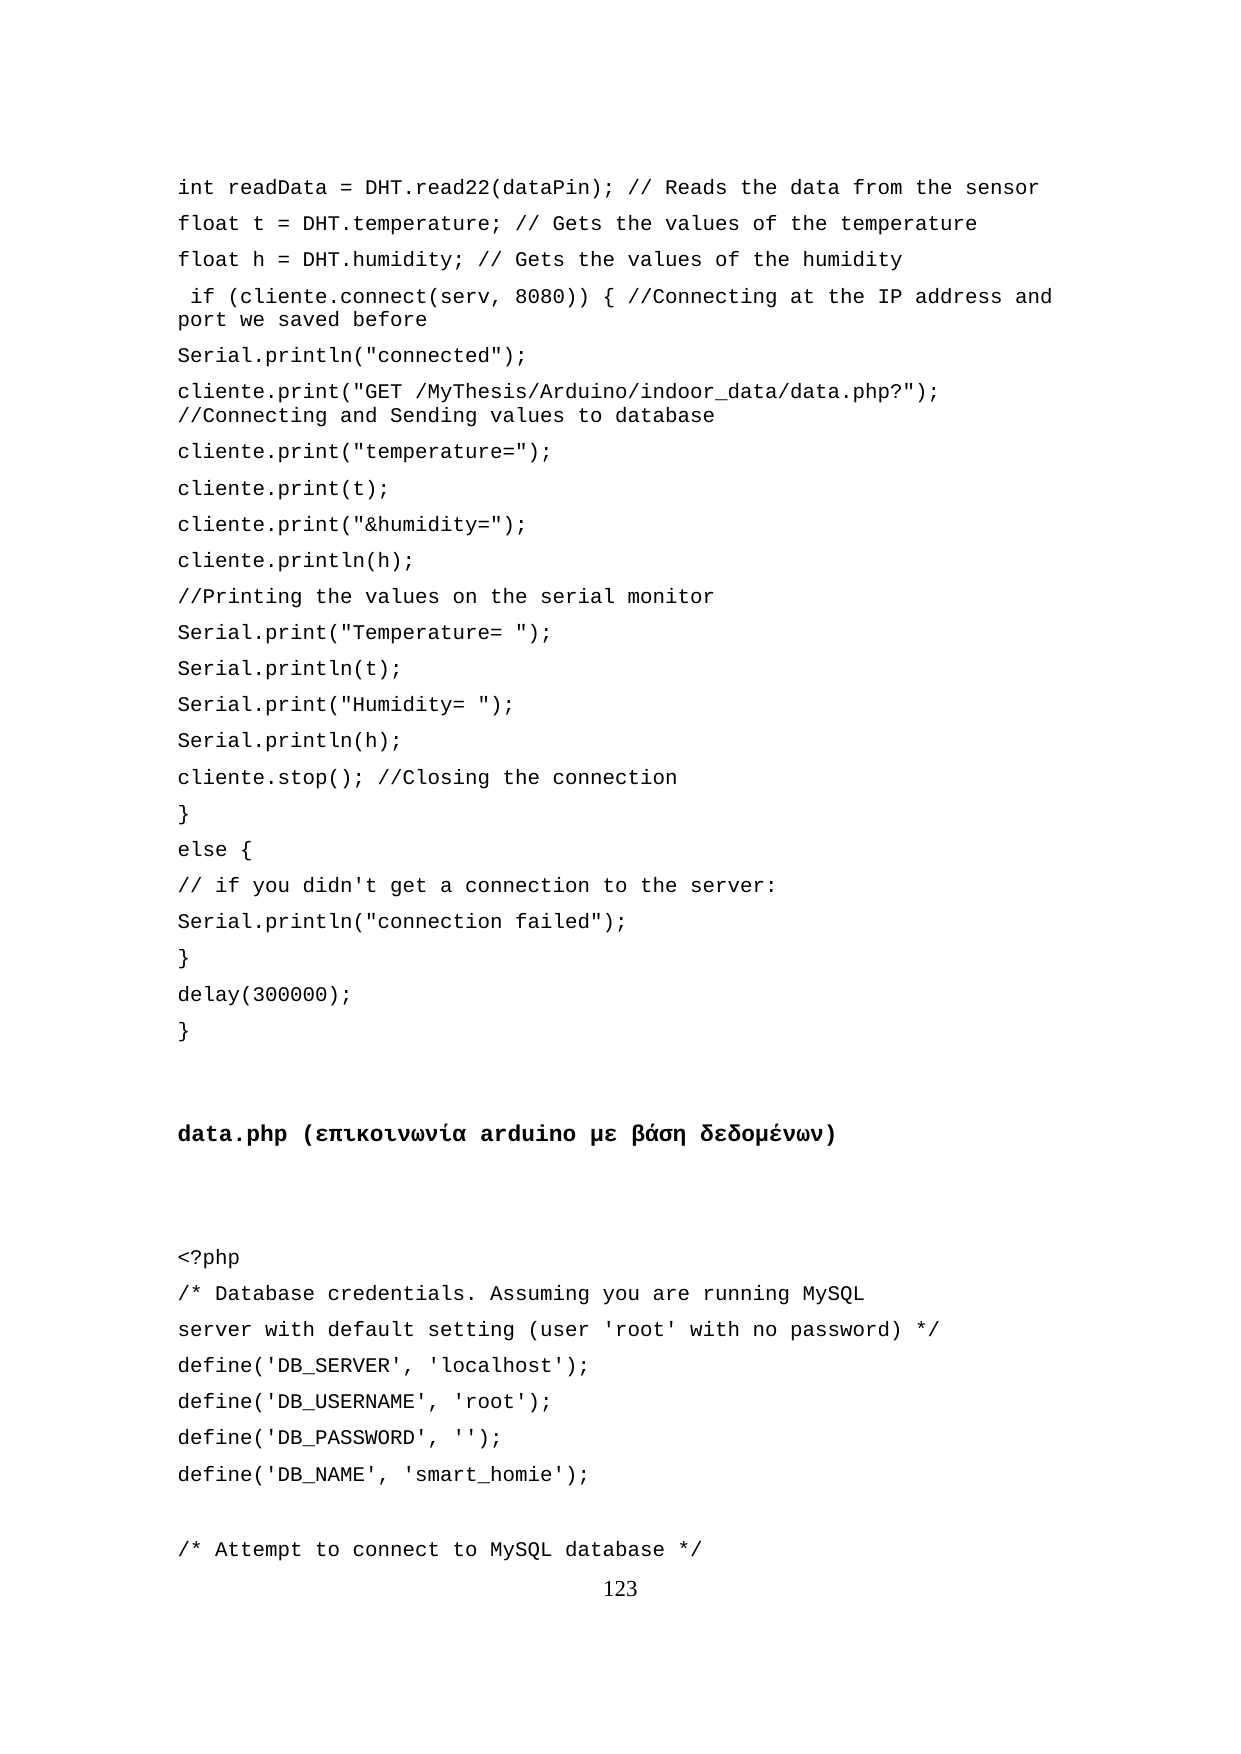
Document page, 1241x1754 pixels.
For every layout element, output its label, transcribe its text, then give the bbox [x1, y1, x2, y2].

text } [177, 947, 1063, 971]
text define('DB_USERNAME', 'root'); [177, 1391, 1063, 1415]
text if (cliente.connect(serv, 8080)) { //Connecting at the IP address and port we saved before [177, 286, 1063, 333]
text Serial.print("Temperature= "); [177, 622, 1063, 646]
text cliente.stop(); //Closing the connection [177, 767, 1063, 790]
text Serial.println("connected"); [177, 345, 1063, 369]
text float t = DHT.temperature; // Gets the values of the temperature [177, 213, 1063, 237]
text } [177, 803, 1063, 826]
text data.php (επικοινωνία arduino με βάση δεδομένων) [177, 1122, 1063, 1148]
text server with default setting (user 'root' with no password) */ [177, 1319, 1063, 1343]
text Serial.println("connection failed"); [177, 911, 1063, 935]
text <?php [177, 1247, 1063, 1270]
text Serial.println(t); [177, 658, 1063, 682]
text define('DB_PASSWORD', ''); [177, 1427, 1063, 1451]
text cliente.println(h); [177, 550, 1063, 573]
text int readData = DHT.read22(dataPin); // Reads the data from the sensor [177, 177, 1063, 201]
text Serial.print("Humidity= "); [177, 694, 1063, 718]
text cliente.print("temperature="); [177, 441, 1063, 465]
text /* Attempt to connect to MySQL database */ [177, 1538, 1063, 1562]
text // if you didn't get a connection to the server: [177, 875, 1063, 899]
text cliente.print(t); [177, 477, 1063, 501]
text float h = DHT.humidity; // Gets the values of the humidity [177, 249, 1063, 273]
text /* Database credentials. Assuming you are running MySQL [177, 1283, 1063, 1306]
text //Printing the values on the serial monitor [177, 586, 1063, 609]
text } [177, 1020, 1063, 1043]
text Serial.println(h); [177, 731, 1063, 754]
text else { [177, 839, 1063, 863]
text delay(300000); [177, 983, 1063, 1007]
text cliente.print("GET /MyThesis/Arduino/indoor_data/data.php?"); //Connecting and Sending values to database [177, 382, 1063, 429]
text define('DB_NAME', 'smart_homie'); [177, 1463, 1063, 1487]
text define('DB_SERVER', 'localhost'); [177, 1355, 1063, 1379]
text cliente.print("&humidity="); [177, 514, 1063, 537]
